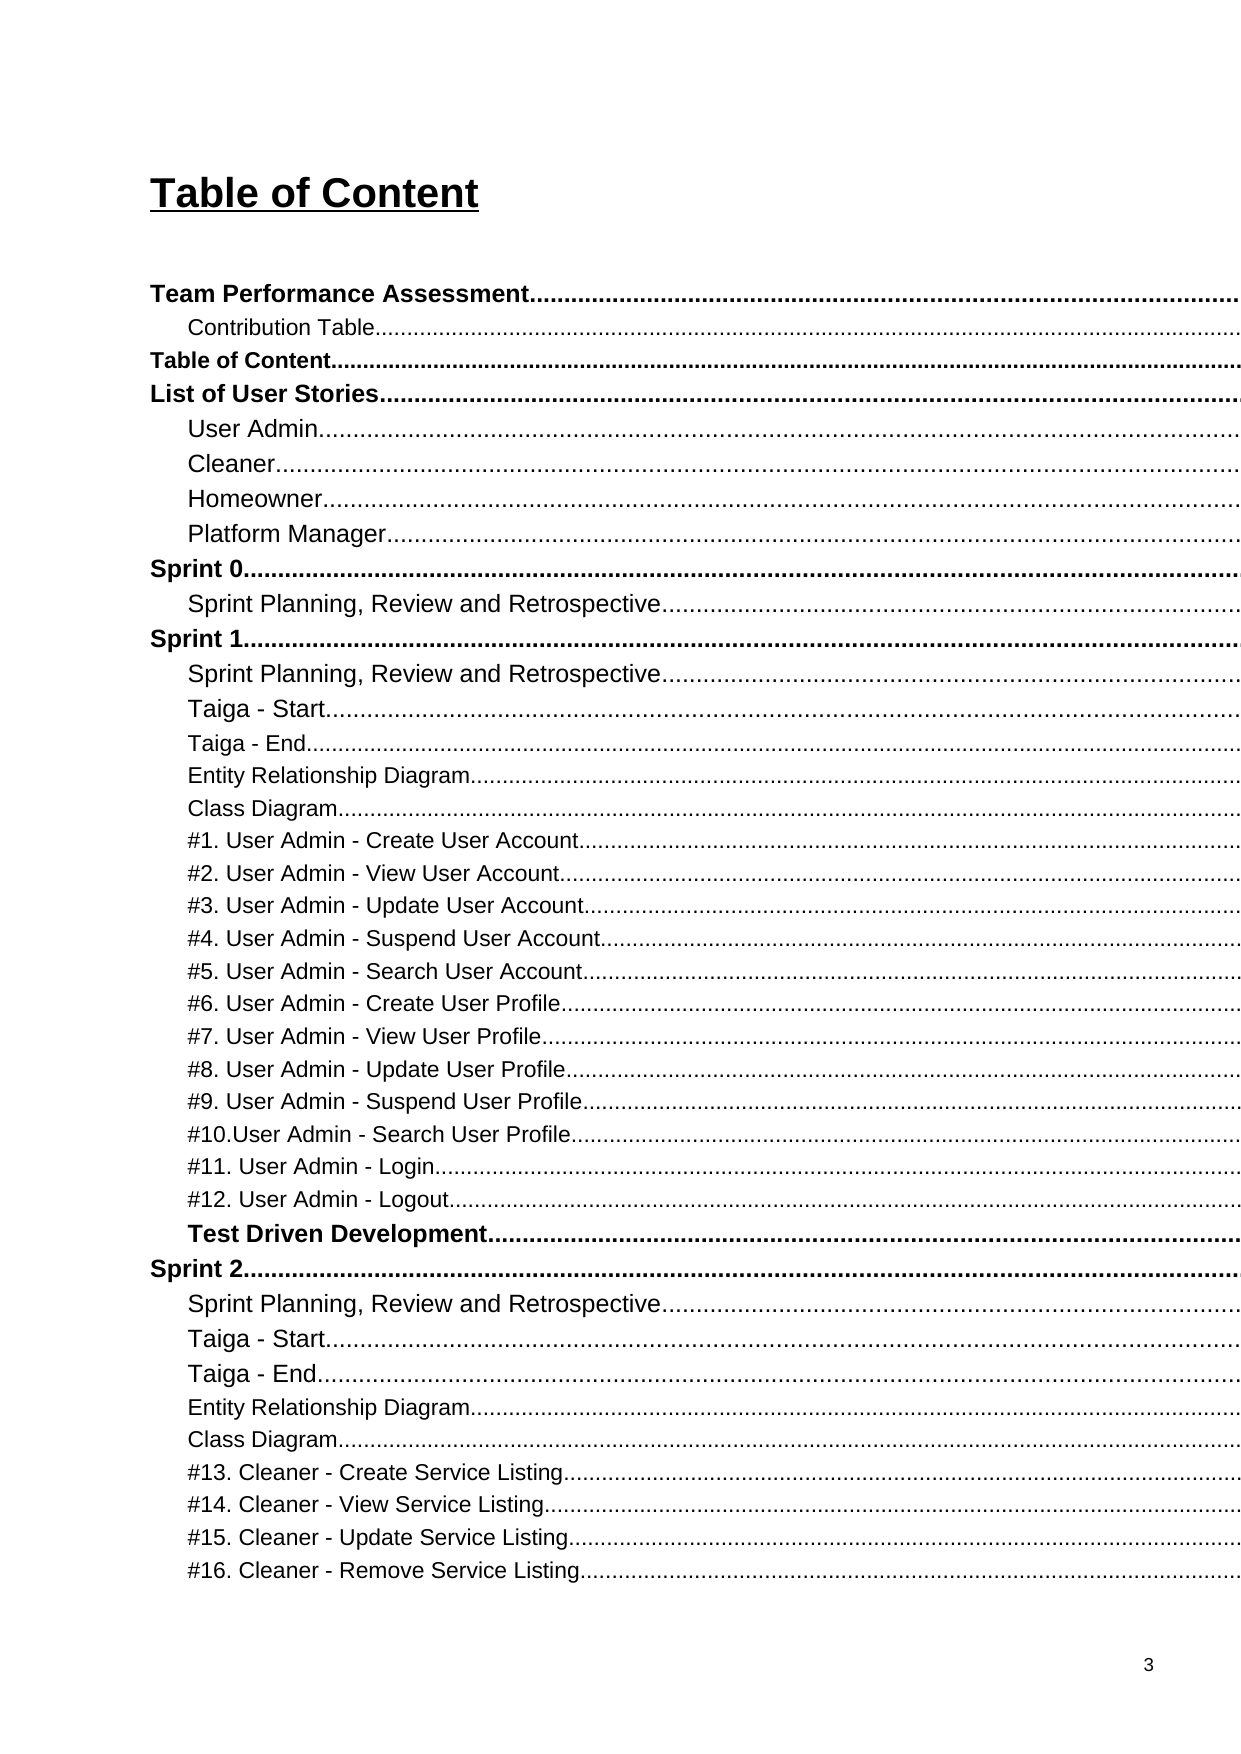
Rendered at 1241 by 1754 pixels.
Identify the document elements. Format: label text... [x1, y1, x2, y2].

subtitle Table of Content [150, 168, 1153, 216]
